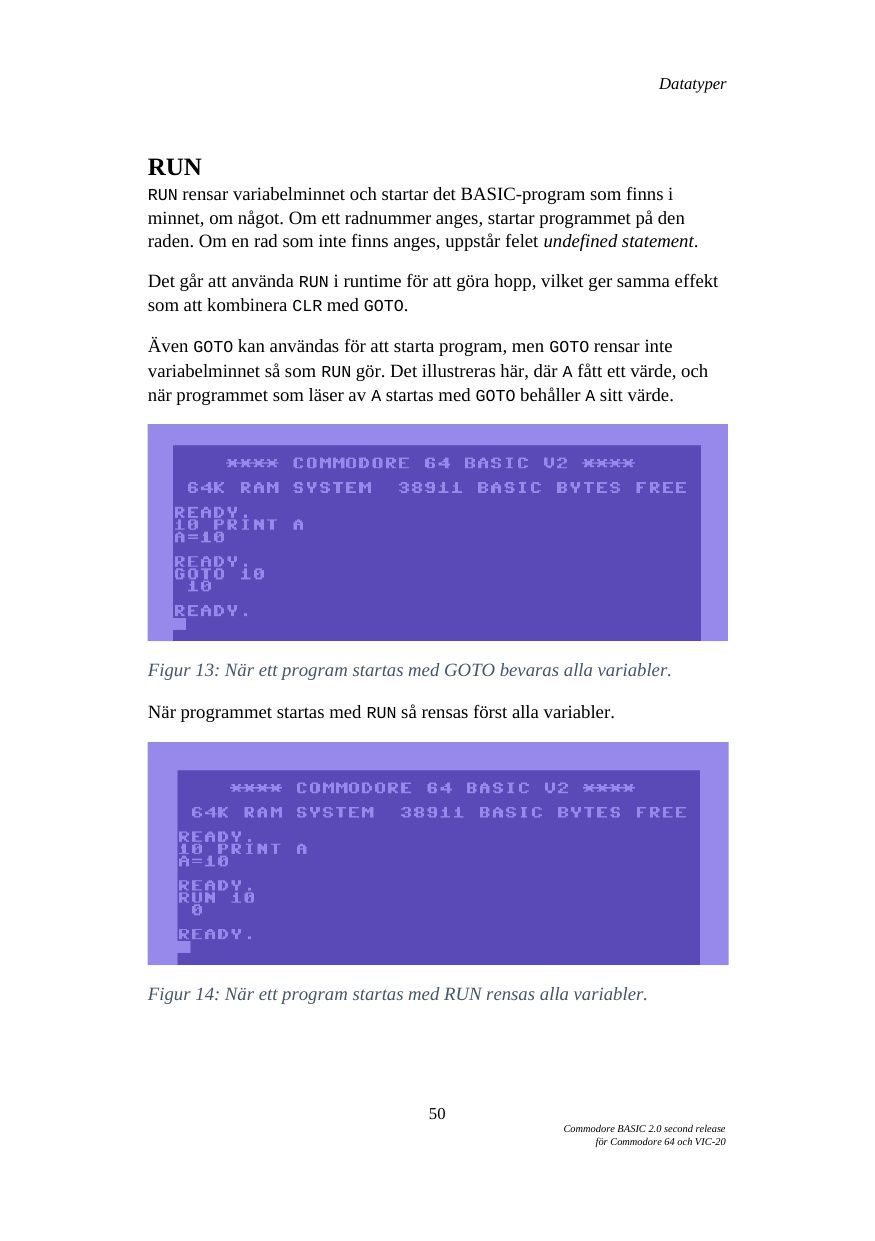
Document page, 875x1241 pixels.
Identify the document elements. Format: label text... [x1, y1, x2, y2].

text Även GOTO kan användas för att starta program, men GOTO rensar inte variabelminnet så som RUN gör. Det illustreras här, där A fått ett värde, och när programmet som läser av A startas med GOTO behåller A sitt värde. [148, 335, 726, 406]
text När programmet startas med RUN så rensas först alla variabler. [148, 701, 726, 724]
text Figur 14: När ett program startas med RUN rensas alla variabler. [148, 983, 726, 1005]
text RUN rensar variabelminnet och startar det BASIC-program som finns i minnet, om något. Om ett radnummer anges, startar programmet på den raden. Om en rad som inte finns anges, uppstår felet undefined statement. [148, 183, 726, 252]
text Det går att använda RUN i runtime för att göra hopp, vilket ger samma effekt som att kombinera CLR med GOTO. [148, 270, 726, 317]
text Figur 13: När ett program startas med GOTO bevaras alla variabler. [148, 659, 726, 681]
picture [147, 424, 728, 641]
subtitle RUN [148, 152, 726, 181]
picture [147, 742, 729, 965]
